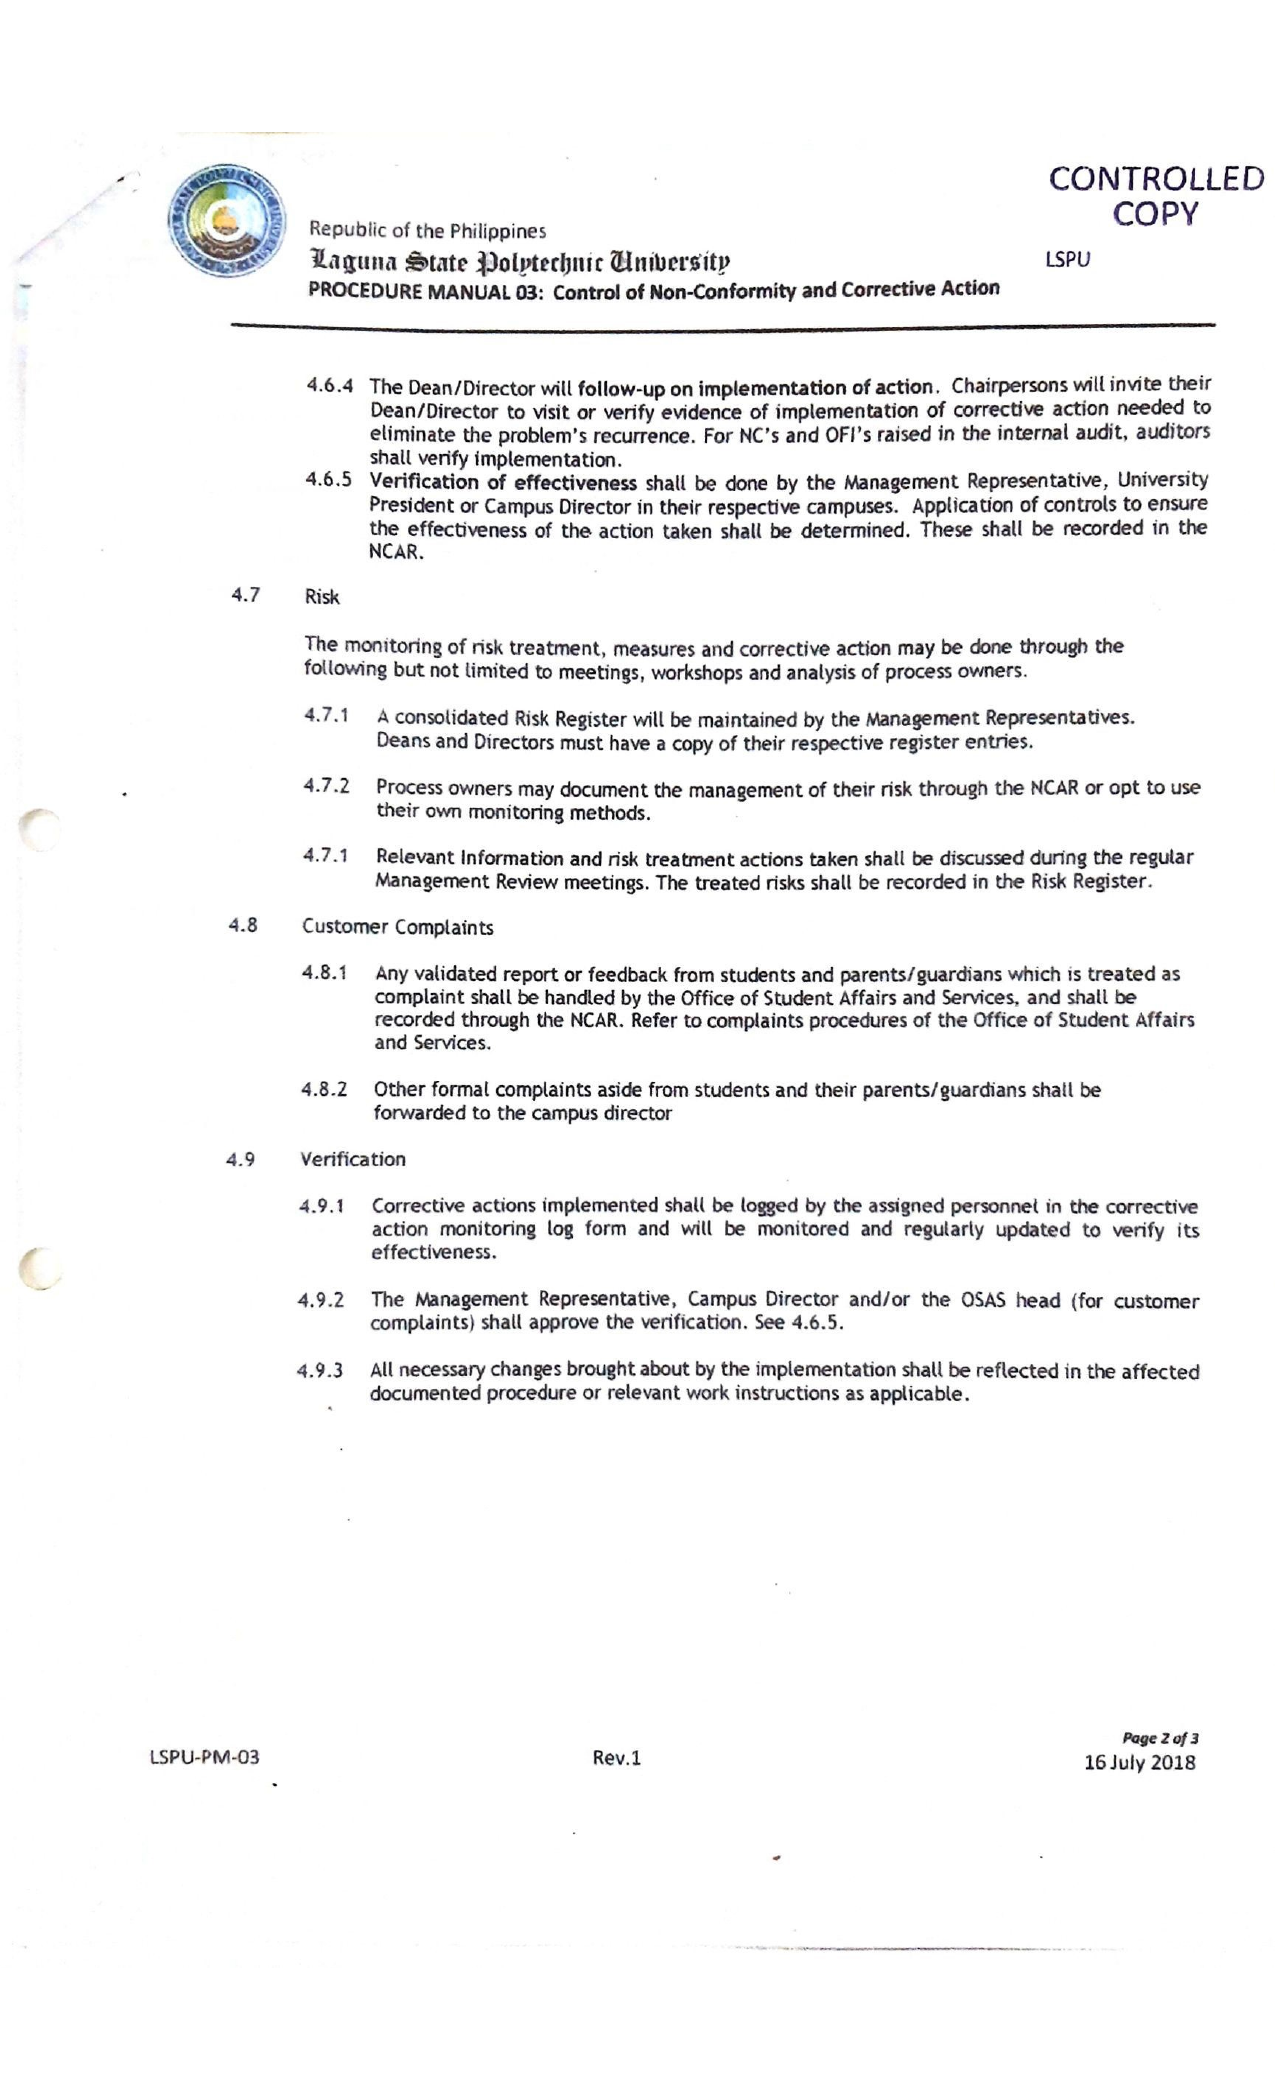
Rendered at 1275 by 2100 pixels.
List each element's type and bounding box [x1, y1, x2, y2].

picture [0, 132, 1275, 1968]
